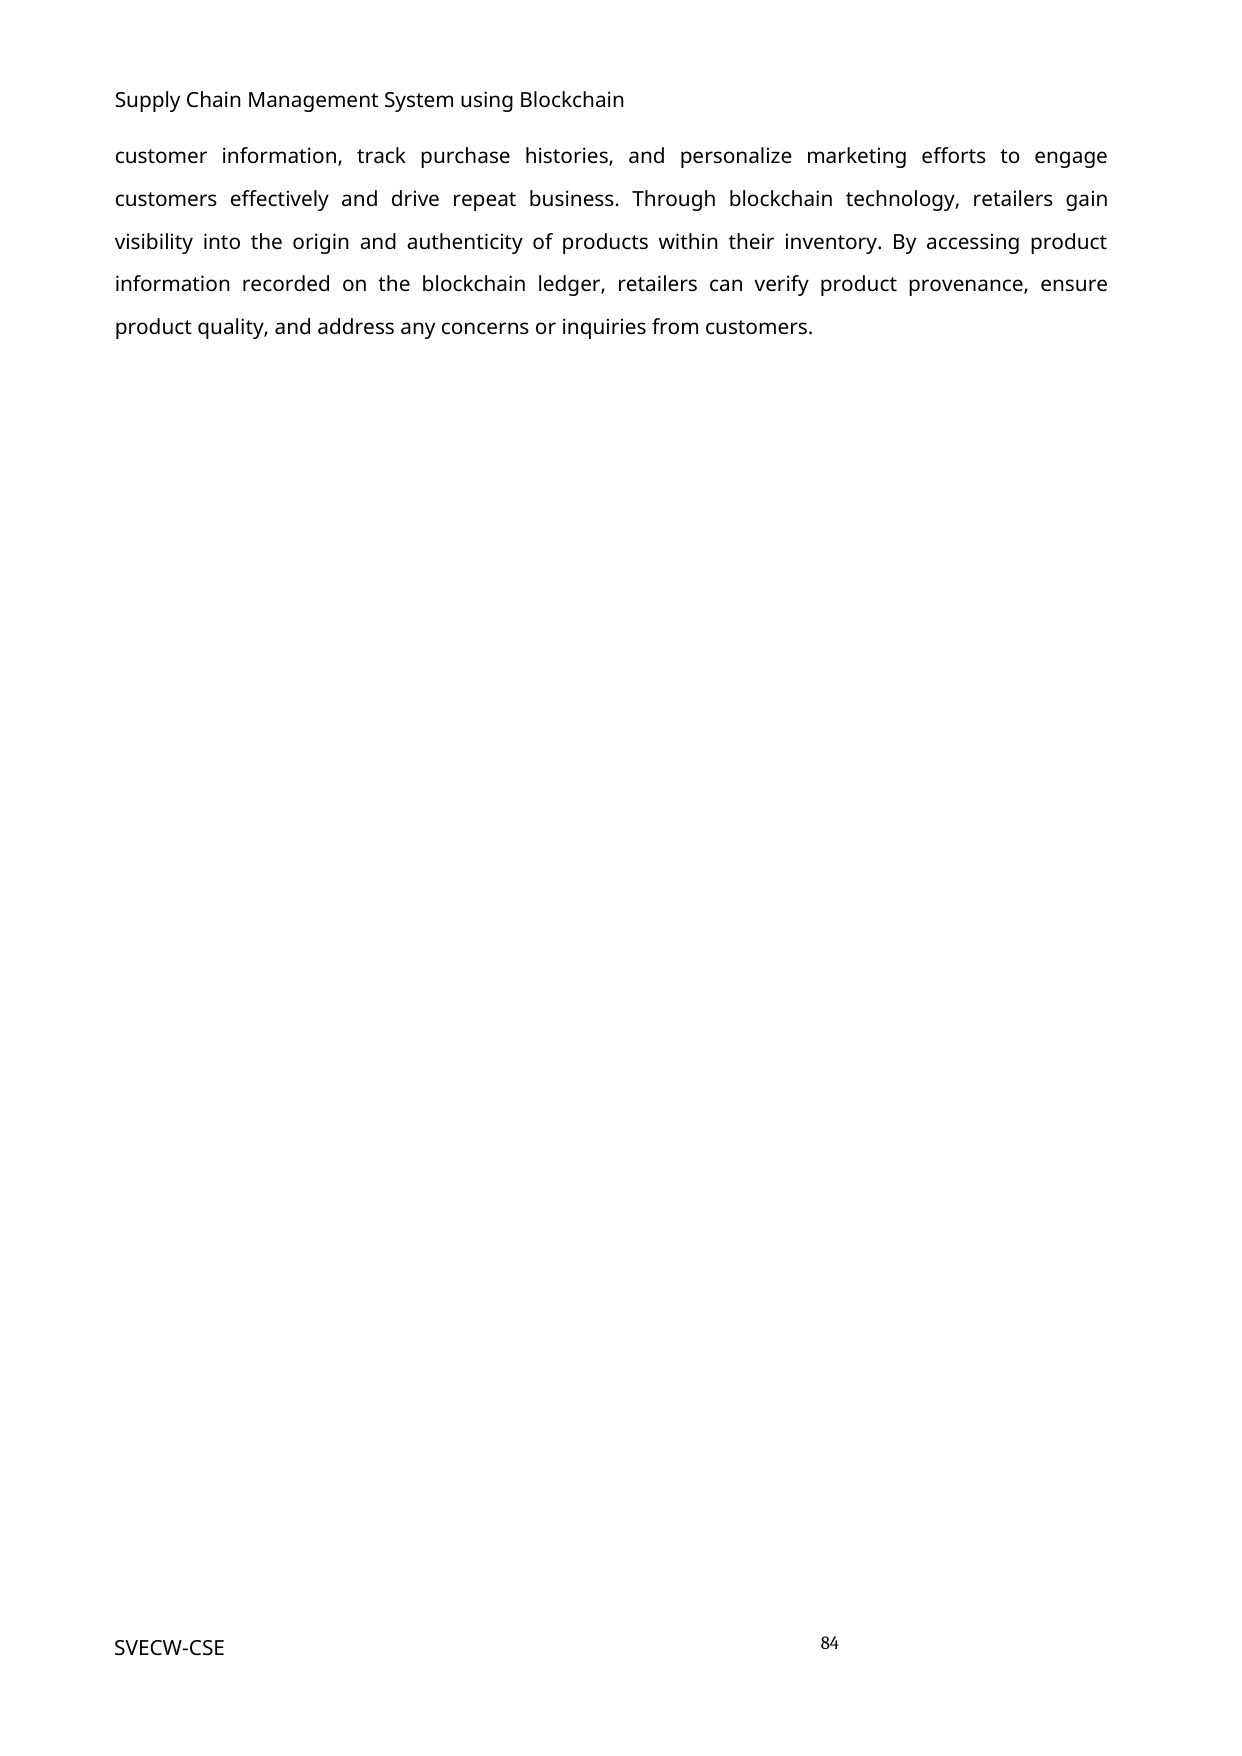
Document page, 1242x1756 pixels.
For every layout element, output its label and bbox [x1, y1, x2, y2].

text [114, 142, 1109, 341]
